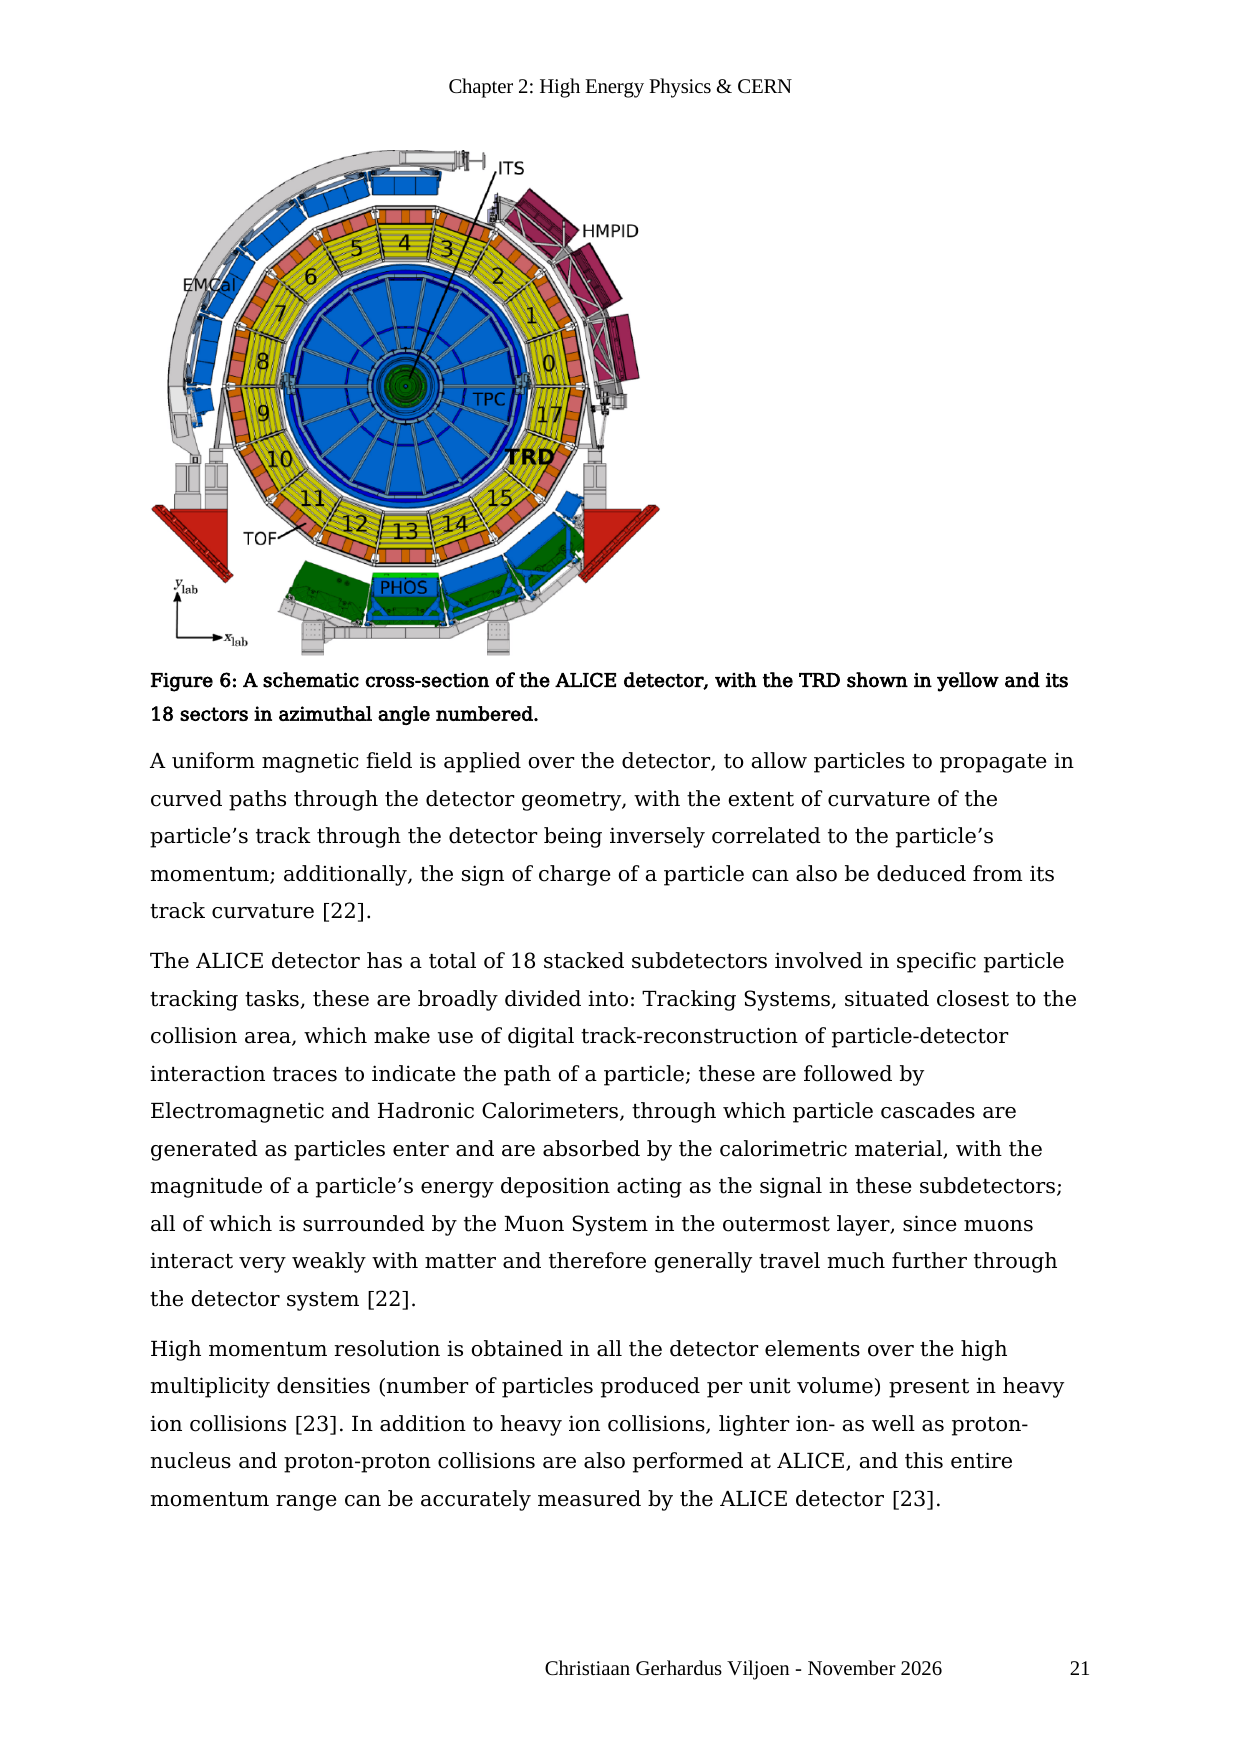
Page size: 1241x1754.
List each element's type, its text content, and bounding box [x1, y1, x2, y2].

text The ALICE detector has a total of 18 stacked subdetectors involved in specific particle tracking tasks, these are broadly divided into: Tracking Systems, situated closest to the collision area, which make use of digital track-reconstruction of particle-detector interaction traces to indicate the path of a particle; these are followed by Electromagnetic and Hadronic Calorimeters, through which particle cascades are generated as particles enter and are absorbed by the calorimetric material, with the magnitude of a particle’s energy deposition acting as the signal in these subdetectors; all of which is surrounded by the Muon System in the outermost layer, since muons interact very weakly with matter and therefore generally travel much further through the detector system . [150, 948, 1090, 1311]
text A uniform magnetic field is applied over the detector, to allow particles to propagate in curved paths through the detector geometry, with the extent of curvature of the particle’s track through the detector being inversely correlated to the particle’s momentum; additionally, the sign of charge of a particle can also be deduced from its track curvature . [150, 748, 1090, 923]
picture [150, 150, 661, 656]
text Figure 6: A schematic cross-section of the ALICE detector, with the TRD shown in yellow and its 18 sectors in azimuthal angle numbered. [150, 668, 1090, 724]
text High momentum resolution is obtained in all the detector elements over the high multiplicity densities (number of particles produced per unit volume) present in heavy ion collisions . In addition to heavy ion collisions, lighter ion- as well as proton-nucleus and proton-proton collisions are also performed at ALICE, and this entire momentum range can be accurately measured by the ALICE detector . [150, 1336, 1090, 1511]
